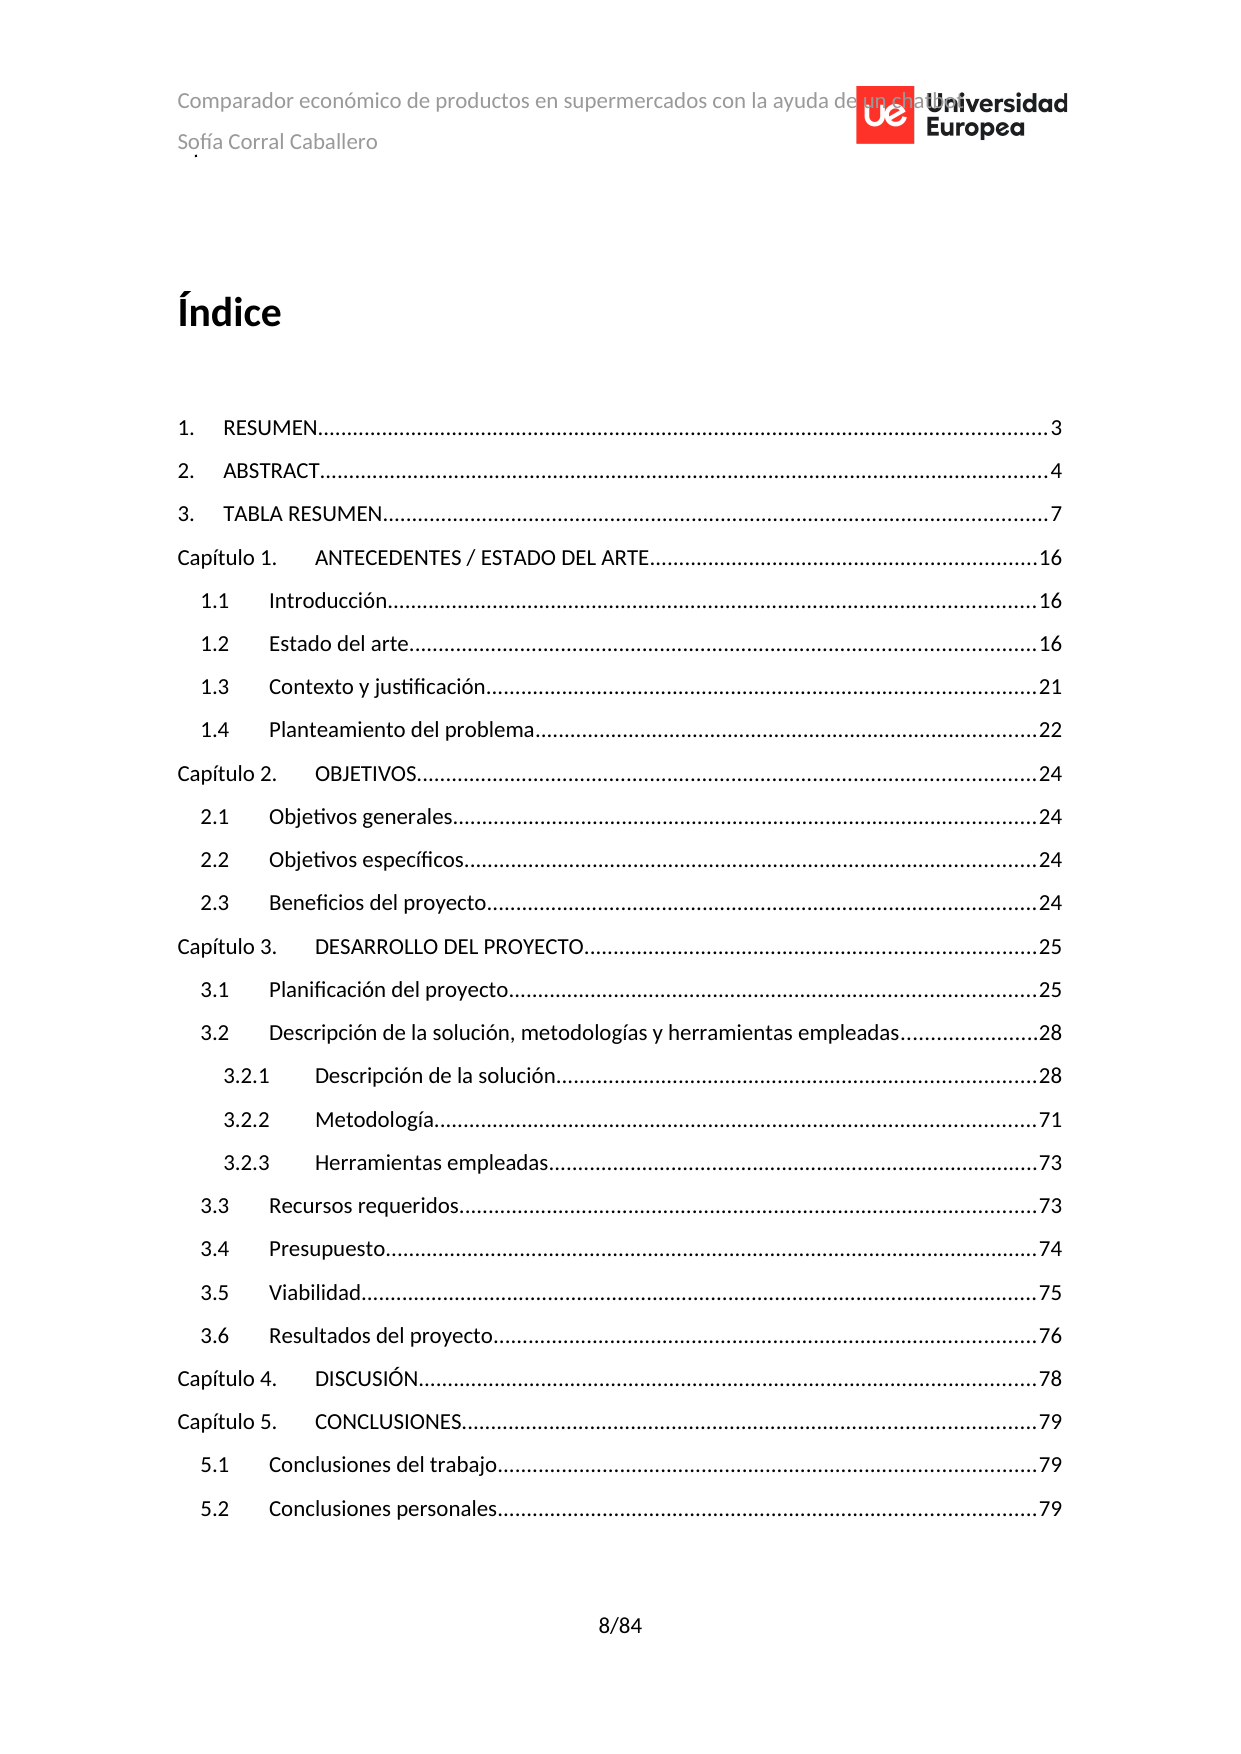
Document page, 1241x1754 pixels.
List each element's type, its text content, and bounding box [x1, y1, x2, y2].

picture [856, 86, 1068, 144]
subtitle Índice [177, 286, 1063, 337]
